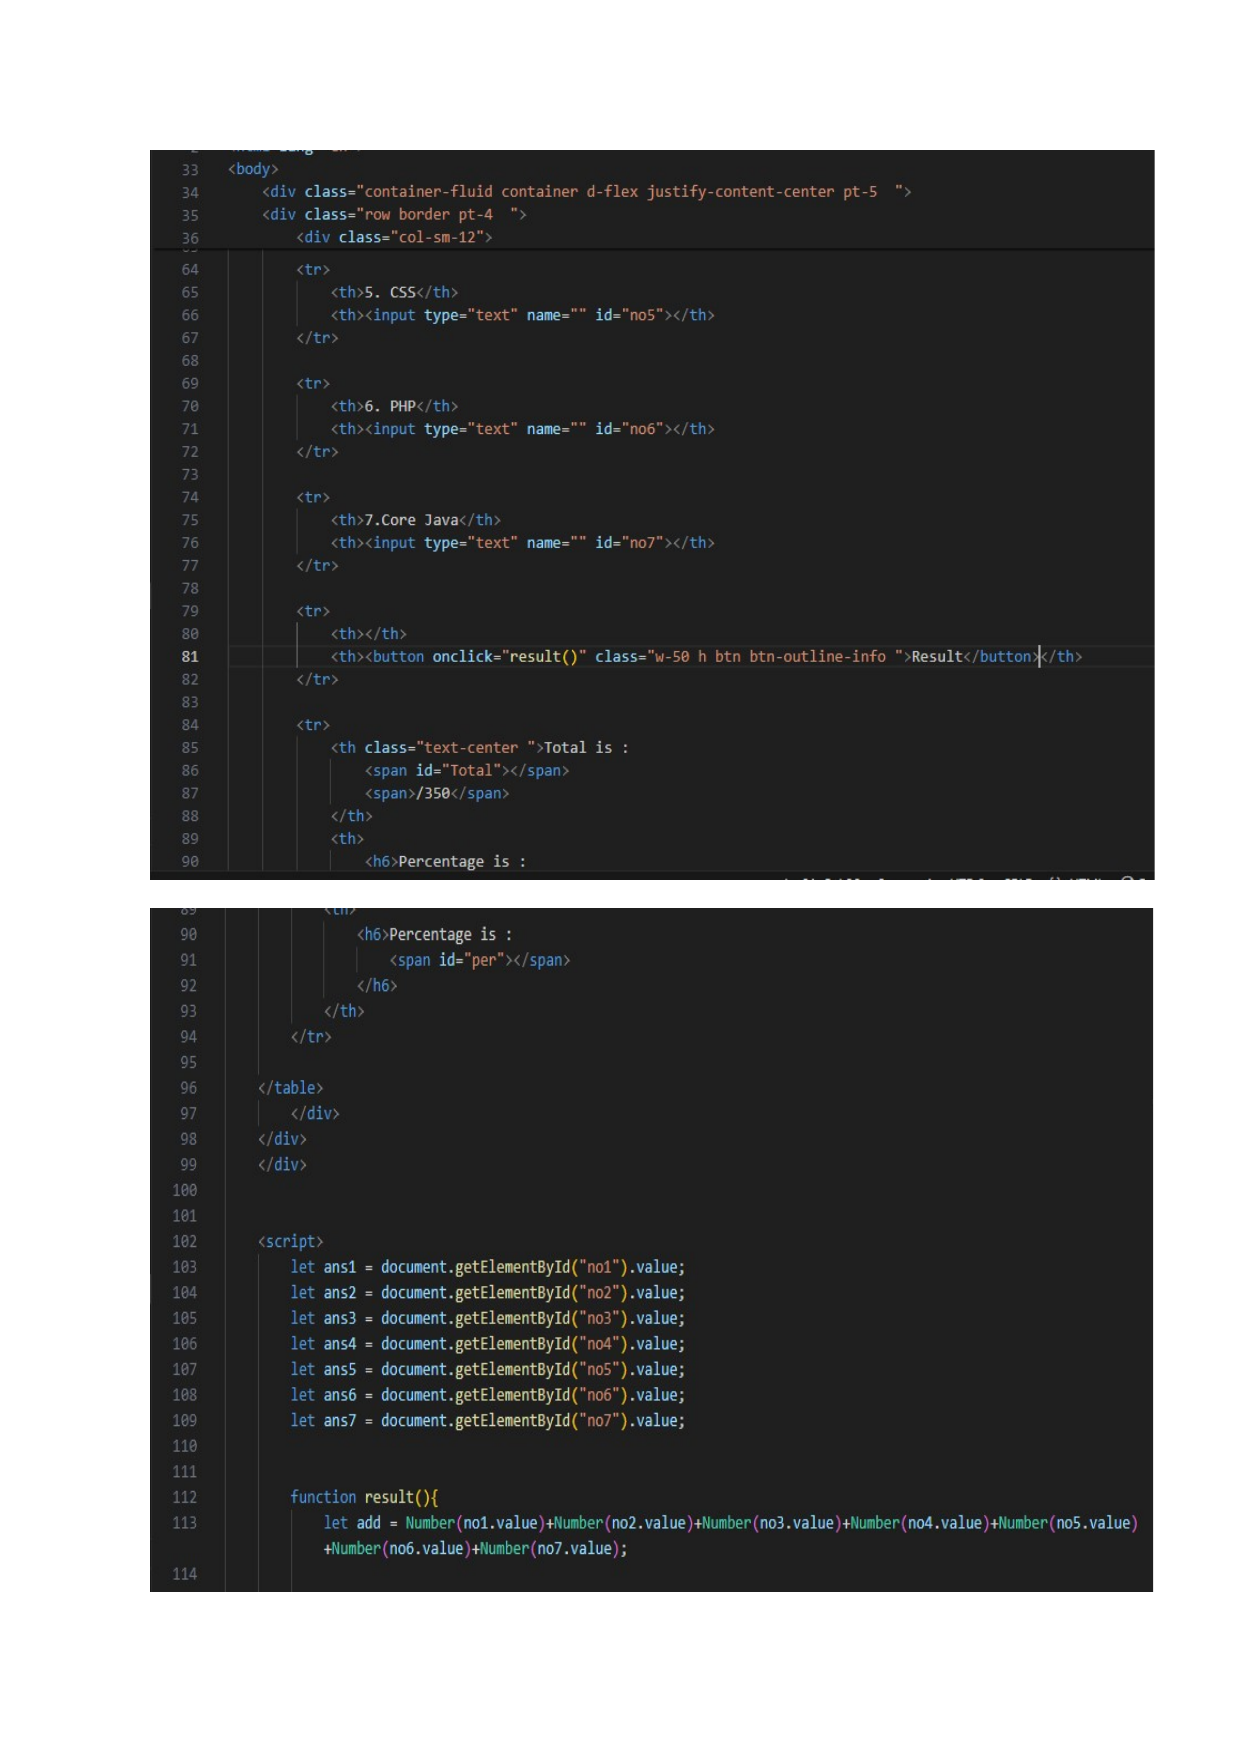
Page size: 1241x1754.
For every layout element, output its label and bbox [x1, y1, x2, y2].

picture [150, 908, 1154, 1592]
picture [150, 150, 1155, 880]
